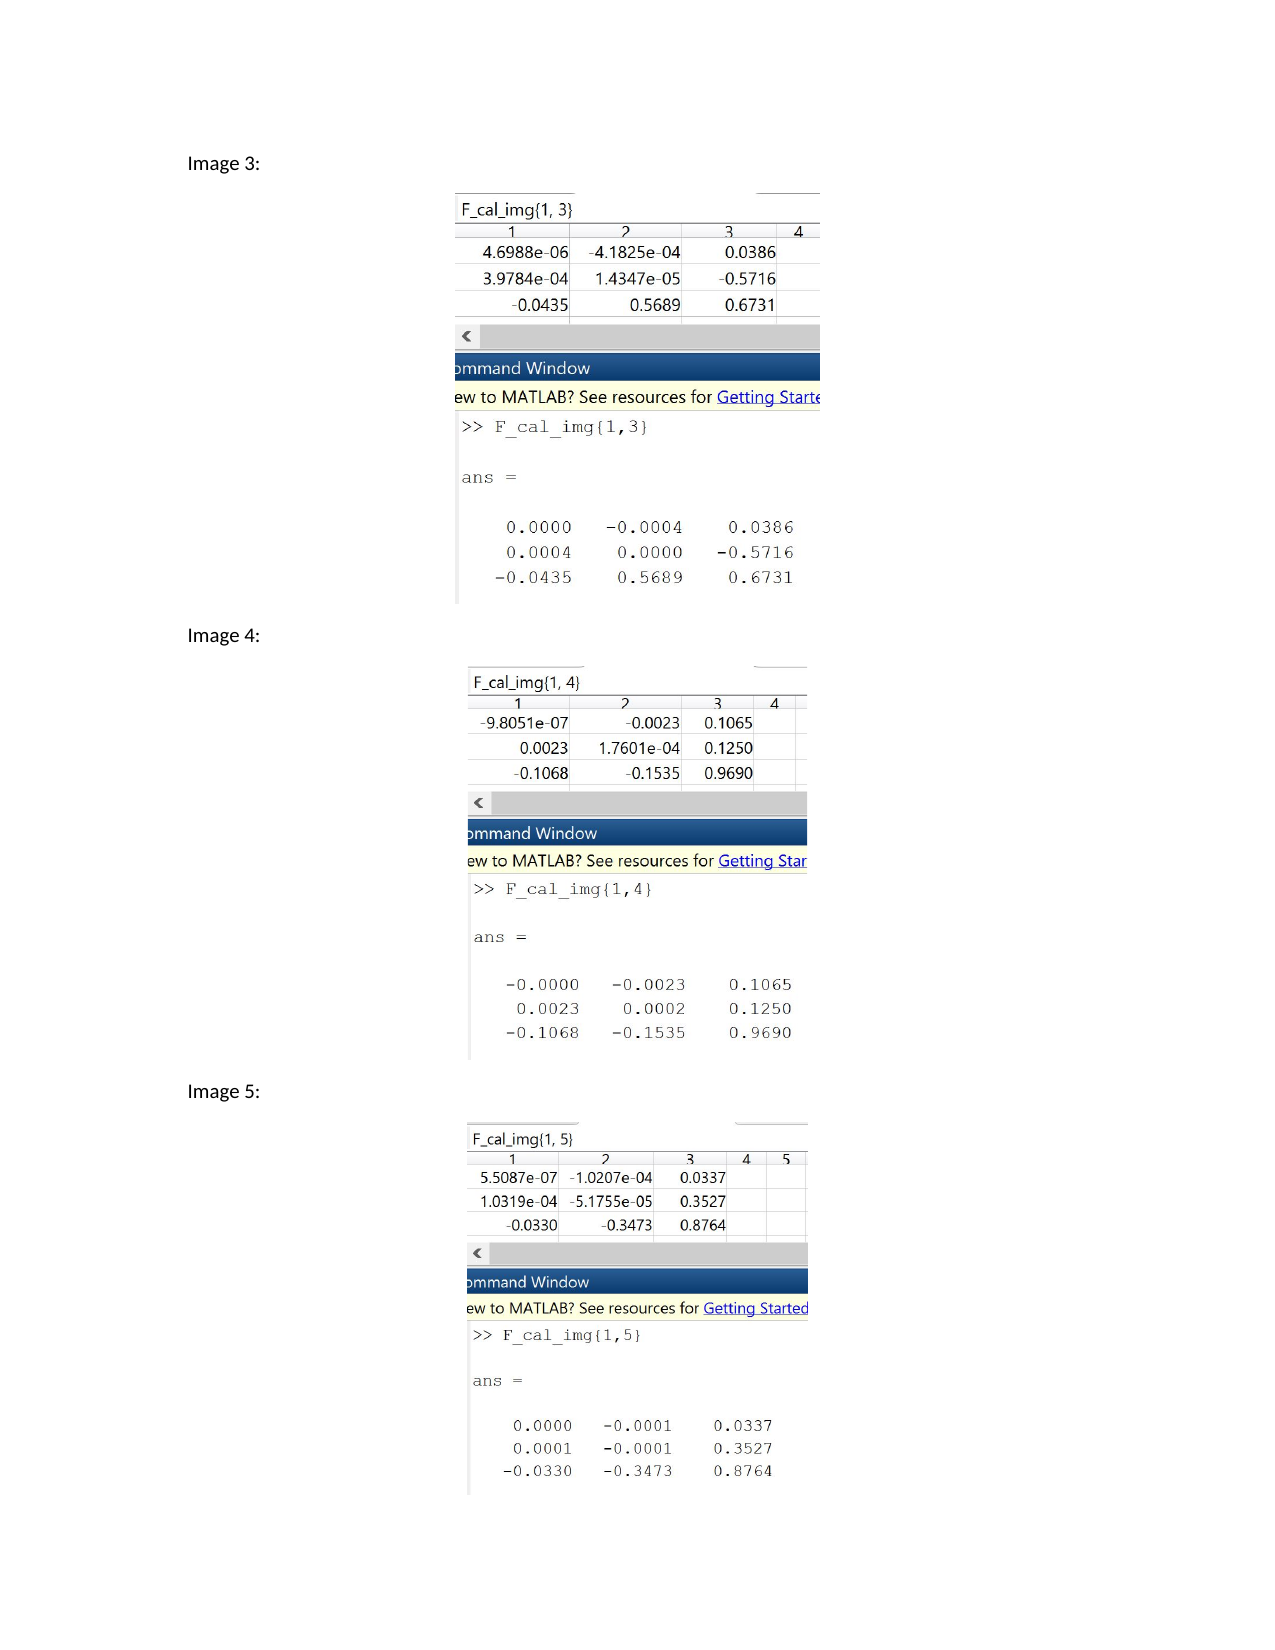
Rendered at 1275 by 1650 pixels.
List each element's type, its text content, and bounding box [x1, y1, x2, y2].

picture [467, 666, 808, 1060]
text Image 3: [187, 150, 1087, 175]
text Image 4: [187, 622, 1087, 648]
text Image 5: [187, 1079, 1087, 1104]
picture [467, 1122, 808, 1495]
picture [455, 193, 820, 604]
